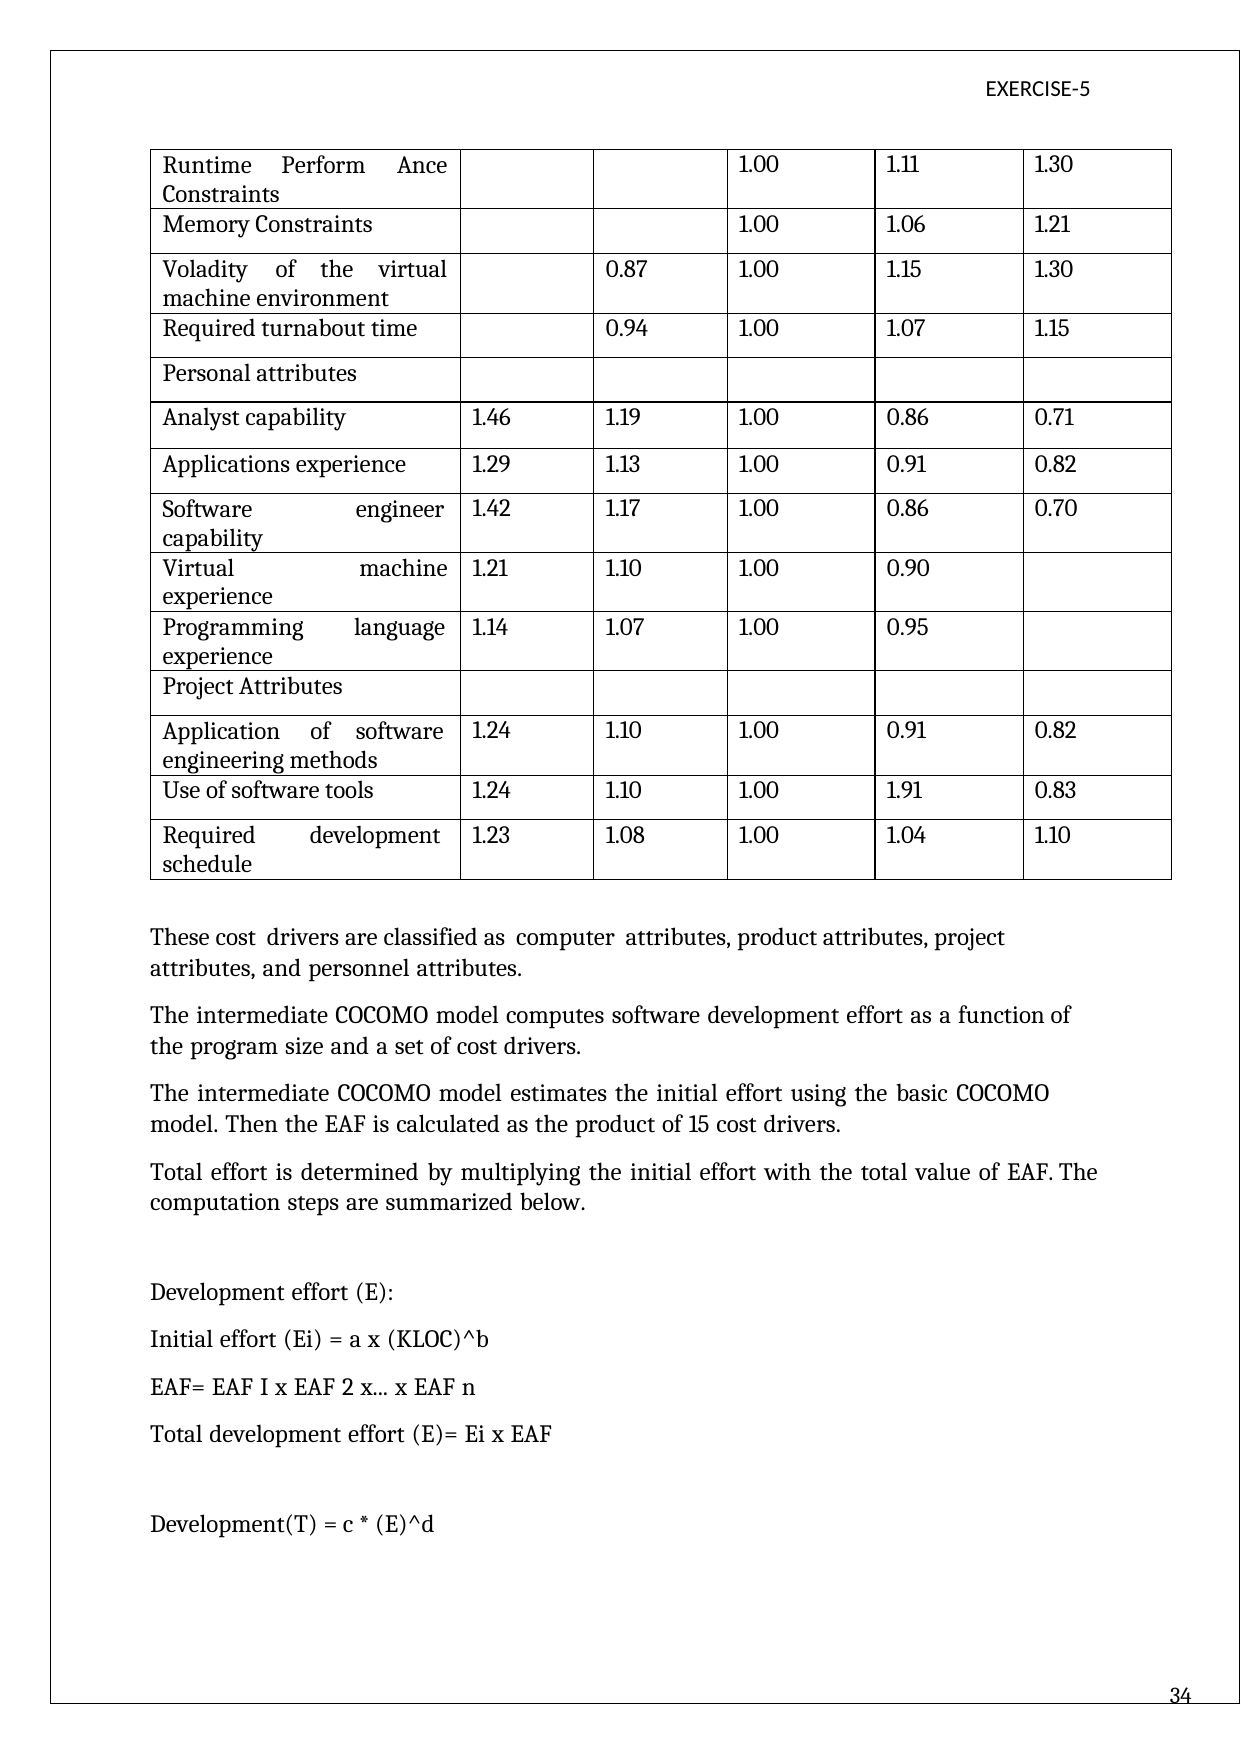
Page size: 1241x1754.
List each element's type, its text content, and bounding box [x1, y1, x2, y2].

table_cell 0.94 [594, 314, 727, 357]
table_cell 1.00 [728, 403, 874, 448]
table_cell 1.00 [728, 612, 874, 670]
text These cost drivers are classified as computer attributes, product attributes, project attributes, and personnel attributes. [150, 923, 1081, 982]
table_cell 1.00 [728, 449, 874, 492]
table_cell 1.14 [461, 612, 593, 670]
table_cell 0.87 [594, 254, 727, 313]
table_cell Use of software tools [151, 776, 460, 819]
table_cell 1.21 [461, 553, 593, 611]
table_cell 1.30 [1024, 254, 1171, 313]
table_header [594, 150, 727, 208]
table_cell 1.10 [594, 716, 727, 775]
table_cell [461, 671, 593, 714]
table_cell 0.86 [876, 494, 1023, 552]
table_cell [1024, 358, 1171, 401]
table_cell [594, 358, 727, 401]
table_cell 0.82 [1024, 449, 1171, 492]
table_cell 1.24 [461, 716, 593, 775]
table_cell Required turnabout time [151, 314, 460, 357]
table_cell 1.21 [1024, 209, 1171, 253]
table_cell 0.70 [1024, 494, 1171, 552]
table_cell 1.07 [876, 314, 1023, 357]
table_cell 1.19 [594, 403, 727, 448]
table_cell Software engineer capability [151, 494, 460, 552]
table_cell [1024, 553, 1171, 611]
table_cell [461, 209, 593, 253]
table_cell Application of software engineering methods [151, 716, 460, 775]
table_cell 1.00 [728, 254, 874, 313]
table_cell 1.15 [1024, 314, 1171, 357]
table_cell 1.06 [876, 209, 1023, 253]
table_cell Voladity of the virtual machine environment [151, 254, 460, 313]
table_cell 1.24 [461, 776, 593, 819]
table_cell Memory Constraints [151, 209, 460, 253]
table_cell [461, 314, 593, 357]
table_cell 1.07 [594, 612, 727, 670]
table_cell [1024, 612, 1171, 670]
text Development effort (E): [150, 1278, 1239, 1306]
table_cell 0.91 [876, 716, 1023, 775]
text The intermediate COCOMO model computes software development effort as a function of the program size and a set of cost drivers. [150, 1001, 1106, 1060]
text Development(T) = c * (E)^d [150, 1510, 1239, 1539]
table_cell Project Attributes [151, 671, 460, 714]
table_cell Virtual machine experience [151, 553, 460, 611]
table_cell [594, 671, 727, 714]
table_cell 1.04 [876, 820, 1023, 879]
text Total development effort (E)= Ei x EAF [150, 1420, 1239, 1449]
table_cell [728, 671, 874, 714]
table_cell 0.90 [876, 553, 1023, 611]
table_cell 1.10 [1024, 820, 1171, 879]
table_cell [728, 358, 874, 401]
table_cell Analyst capability [151, 403, 460, 448]
table_cell 1.91 [876, 776, 1023, 819]
table_cell 1.17 [594, 494, 727, 552]
table_cell 0.95 [876, 612, 1023, 670]
table_cell 1.00 [728, 553, 874, 611]
table_header 1.00 [728, 150, 874, 208]
table_cell 1.46 [461, 403, 593, 448]
table_cell 1.10 [594, 776, 727, 819]
table_cell 1.13 [594, 449, 727, 492]
table_cell Applications experience [151, 449, 460, 492]
table_cell Required development schedule [151, 820, 460, 879]
table_cell 0.86 [876, 403, 1023, 448]
table_cell 0.83 [1024, 776, 1171, 819]
table_cell 1.00 [728, 494, 874, 552]
table_cell [876, 358, 1023, 401]
table_cell Programming language experience [151, 612, 460, 670]
table_header 1.30 [1024, 150, 1171, 208]
table_cell 0.82 [1024, 716, 1171, 775]
text Initial effort (Ei) = a x (KLOC)^b EAF= EAF I x EAF 2 x... x EAF n [150, 1325, 499, 1402]
table_header 1.11 [876, 150, 1023, 208]
table_cell [594, 209, 727, 253]
table_cell [1024, 671, 1171, 714]
table_cell [461, 254, 593, 313]
table_cell Personal attributes [151, 358, 460, 401]
table_header [461, 150, 593, 208]
text The intermediate COCOMO model estimates the initial effort using the basic COCOMO model. Then the EAF is calculated as the product of 15 cost drivers. [150, 1079, 1106, 1138]
table_cell 1.00 [728, 776, 874, 819]
table_cell 1.42 [461, 494, 593, 552]
table_cell 1.00 [728, 314, 874, 357]
table_cell 1.15 [876, 254, 1023, 313]
table_header Runtime Perform Ance Constraints [151, 150, 460, 208]
table_cell 1.29 [461, 449, 593, 492]
table_cell 1.10 [594, 553, 727, 611]
table_cell 1.00 [728, 716, 874, 775]
text Total effort is determined by multiplying the initial effort with the total value of EAF. The computation steps are summarized below. [150, 1157, 1106, 1217]
table_cell 0.91 [876, 449, 1023, 492]
table_cell 1.00 [728, 820, 874, 879]
table_cell 1.08 [594, 820, 727, 879]
table_cell [461, 358, 593, 401]
table_cell 1.23 [461, 820, 593, 879]
table_cell 1.00 [728, 209, 874, 253]
table_cell [876, 671, 1023, 714]
table_cell 0.71 [1024, 403, 1171, 448]
